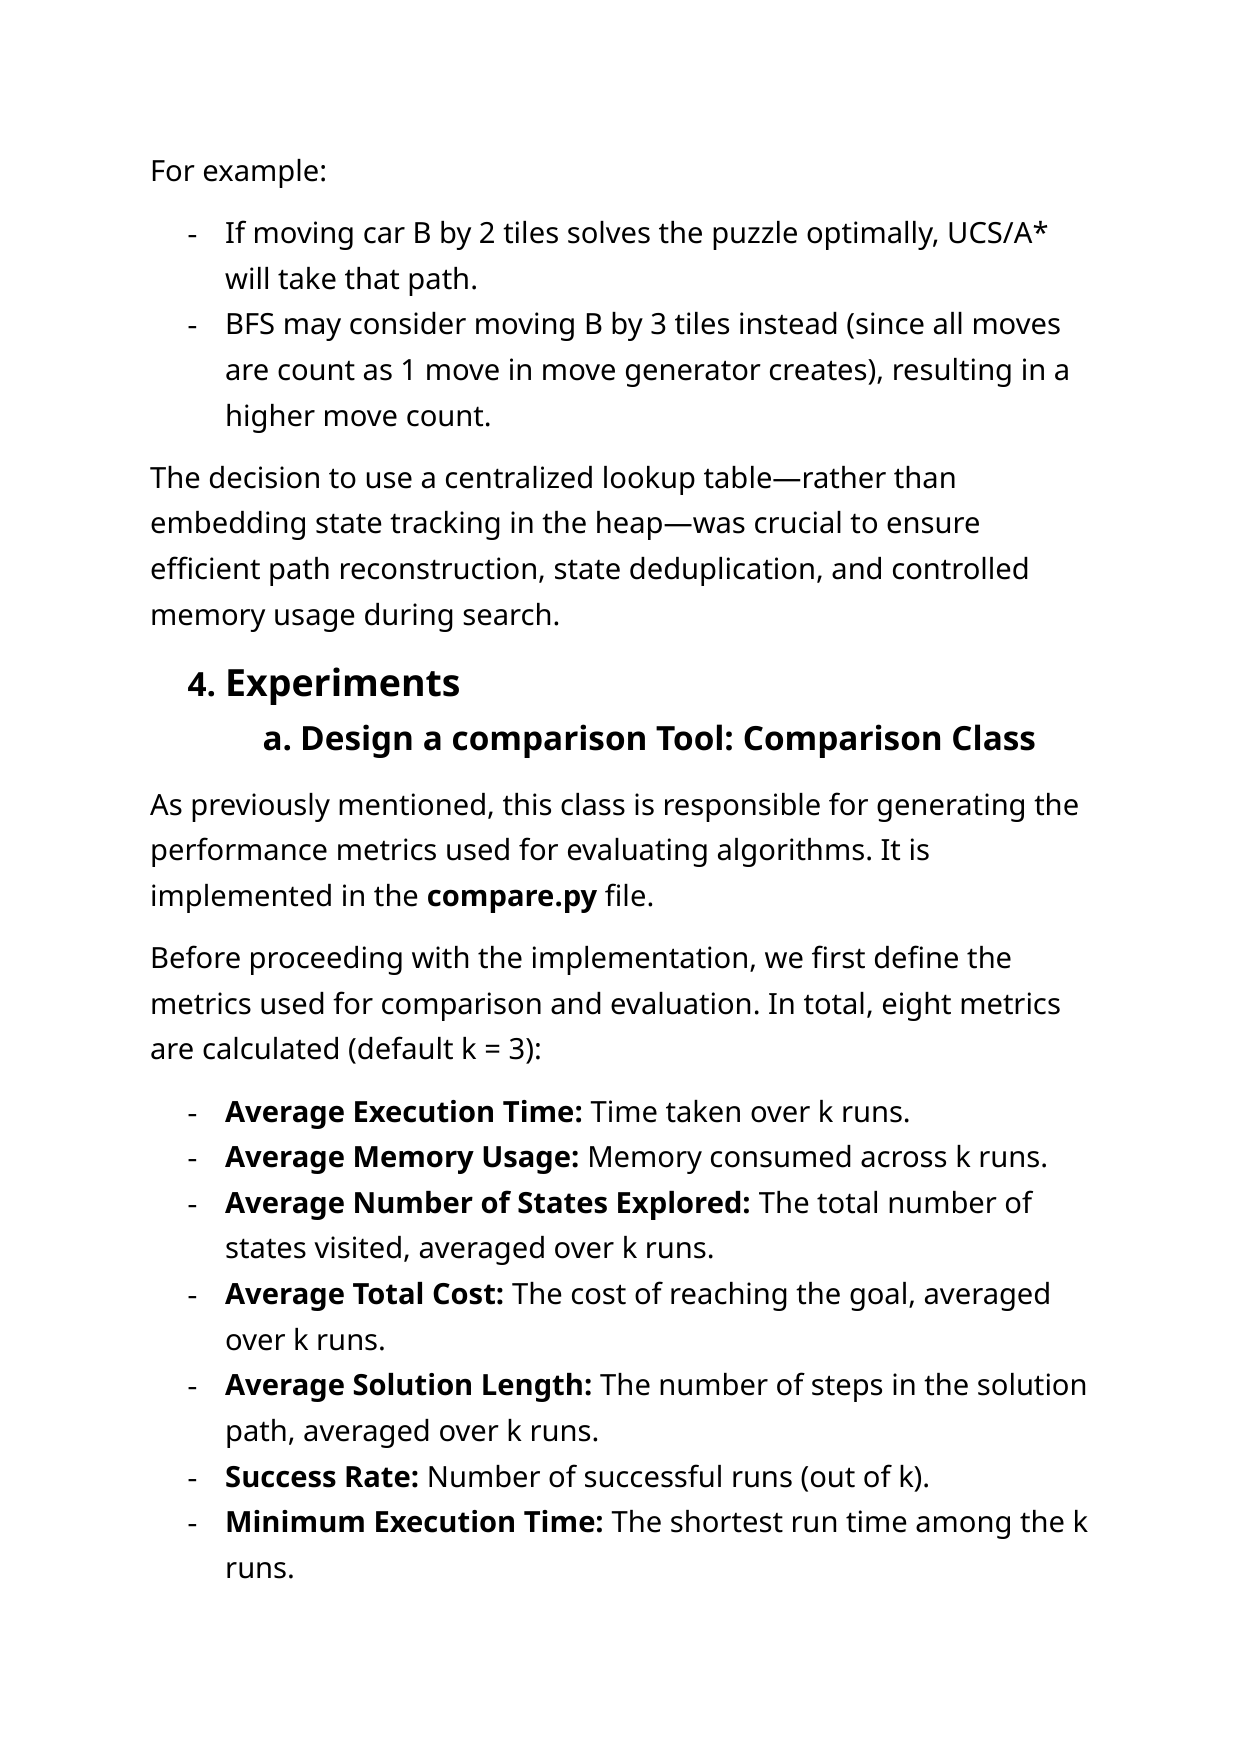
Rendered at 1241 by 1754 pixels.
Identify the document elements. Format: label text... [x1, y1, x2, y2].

list If moving car B by 2 tiles solves the puzzle optimally, UCS/A* will take that path. [187, 212, 1090, 298]
text As previously mentioned, this class is responsible for generating the performance metrics used for evaluating algorithms. It is implemented in the compare.py file. [150, 784, 1090, 915]
list Experiments [187, 656, 1090, 707]
list Success Rate: Number of successful runs (out of k). [187, 1456, 1090, 1496]
list Average Execution Time: Time taken over k runs. [187, 1091, 1090, 1131]
text The decision to use a centralized lookup table—rather than embedding state tracking in the heap—was crucial to ensure efficient path reconstruction, state deduplication, and controlled memory usage during search. [150, 457, 1090, 634]
list Minimum Execution Time: The shortest run time among the k runs. [187, 1501, 1090, 1587]
list Average Number of States Explored: The total number of states visited, averaged over k runs. [187, 1182, 1090, 1267]
list BFS may consider moving B by 3 tiles instead (since all moves are count as 1 move in move generator creates), resulting in a higher move count. [187, 303, 1090, 434]
list Average Total Cost: The cost of reaching the goal, averaged over k runs. [187, 1273, 1090, 1359]
text Before proceeding with the implementation, we first define the metrics used for comparison and evaluation. In total, eight metrics are calculated (default k = 3): [150, 937, 1090, 1068]
list Average Memory Usage: Memory consumed across k runs. [187, 1136, 1090, 1176]
text For example: [150, 150, 1090, 190]
list Design a comparison Tool: Comparison Class [262, 715, 1090, 760]
list Average Solution Length: The number of steps in the solution path, averaged over k runs. [187, 1364, 1090, 1450]
